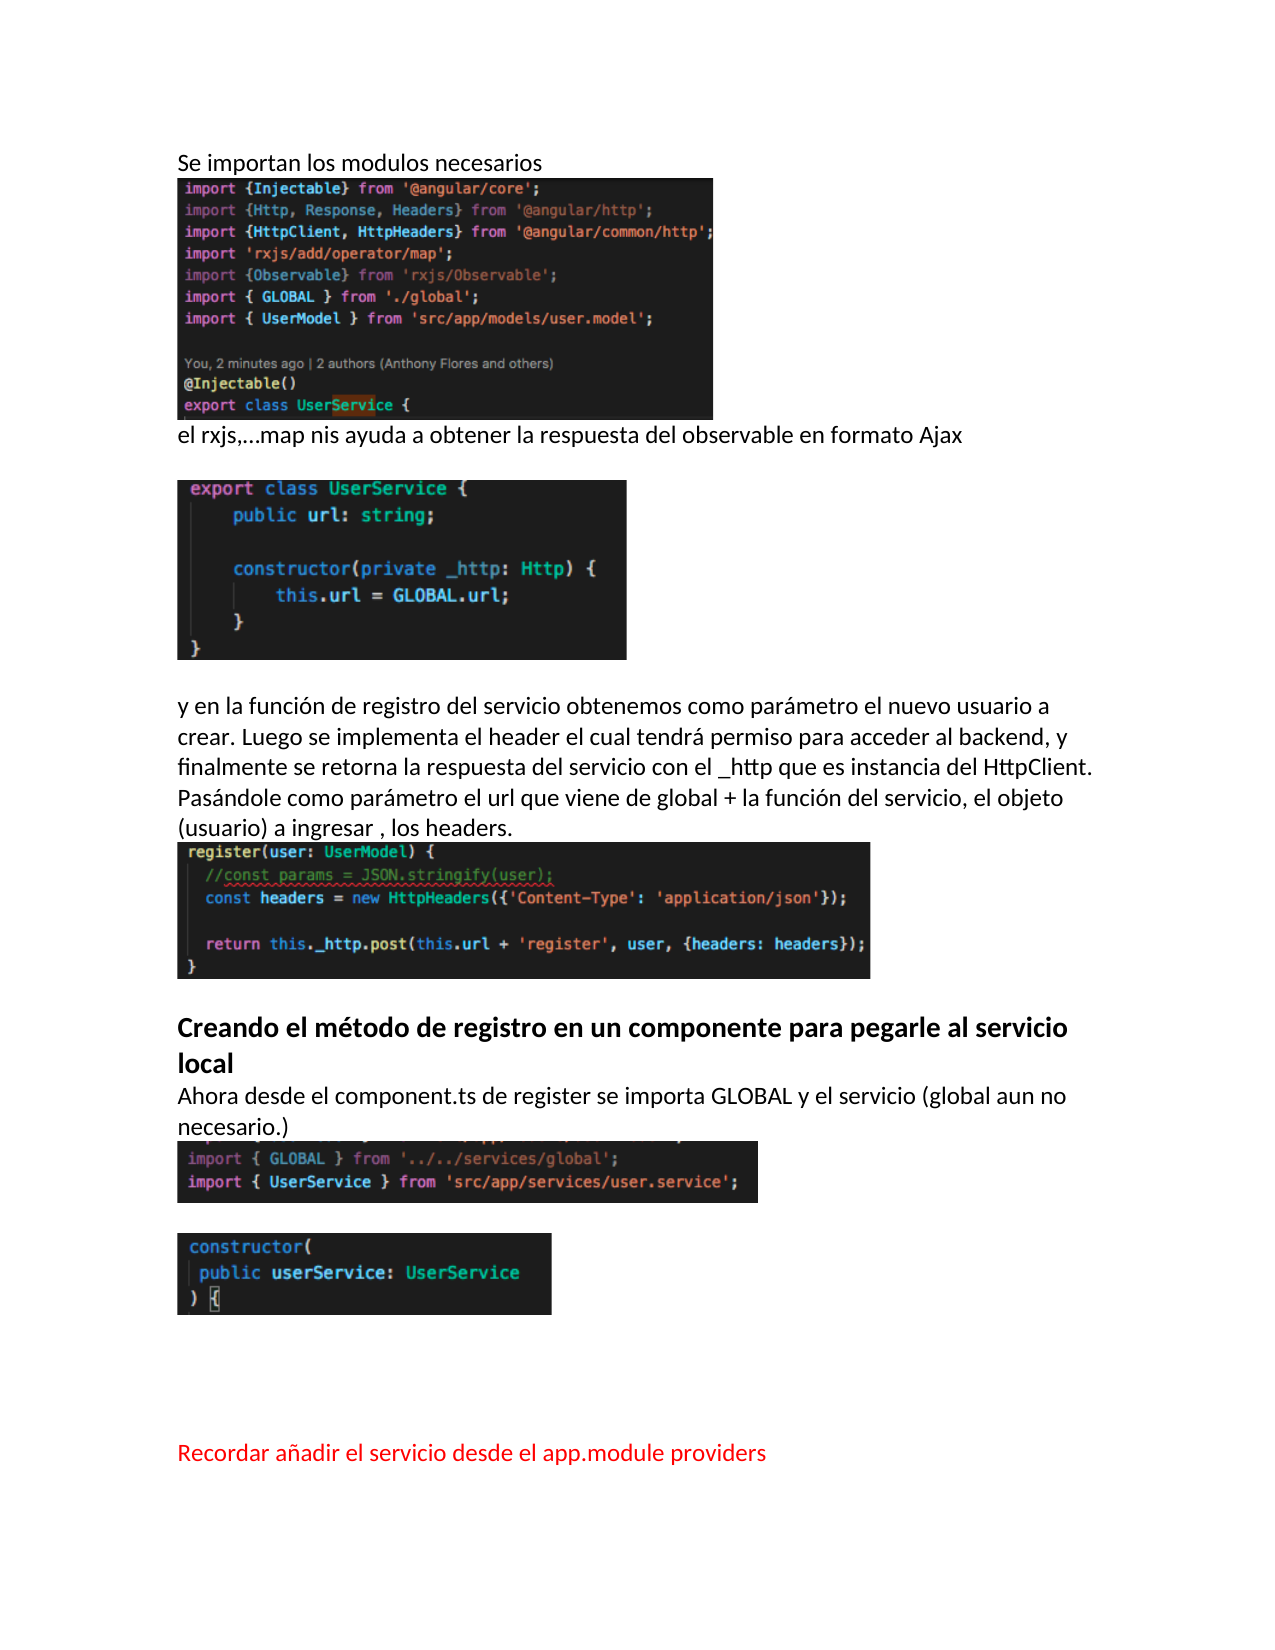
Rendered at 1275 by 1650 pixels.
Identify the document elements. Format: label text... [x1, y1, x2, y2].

picture [177, 842, 871, 979]
text el rxjs,…map nis ayuda a obtener la respuesta del observable en formato Ajax [177, 420, 1098, 450]
text y en la función de registro del servicio obtenemos como parámetro el nuevo usuario a crear. Luego se implementa el header el cual tendrá permiso para acceder al backend, y finalmente se retorna la respuesta del servicio con el _http que es instancia del HttpClient. [177, 690, 1098, 782]
text Recordar añadir el servicio desde el app.module providers [177, 1437, 1098, 1467]
text Pasándole como parámetro el url que viene de global + la función del servicio, el objeto (usuario) a ingresar , los headers. [177, 782, 1098, 843]
text Se importan los modulos necesarios [177, 148, 1098, 178]
picture [177, 178, 714, 420]
text Ahora desde el component.ts de register se importa GLOBAL y el servicio (global aun no necesario.) [177, 1081, 1098, 1142]
text Creando el método de registro en un componente para pegarle al servicio local [177, 1009, 1098, 1081]
picture [177, 480, 627, 660]
picture [177, 1233, 552, 1315]
picture [177, 1141, 758, 1203]
